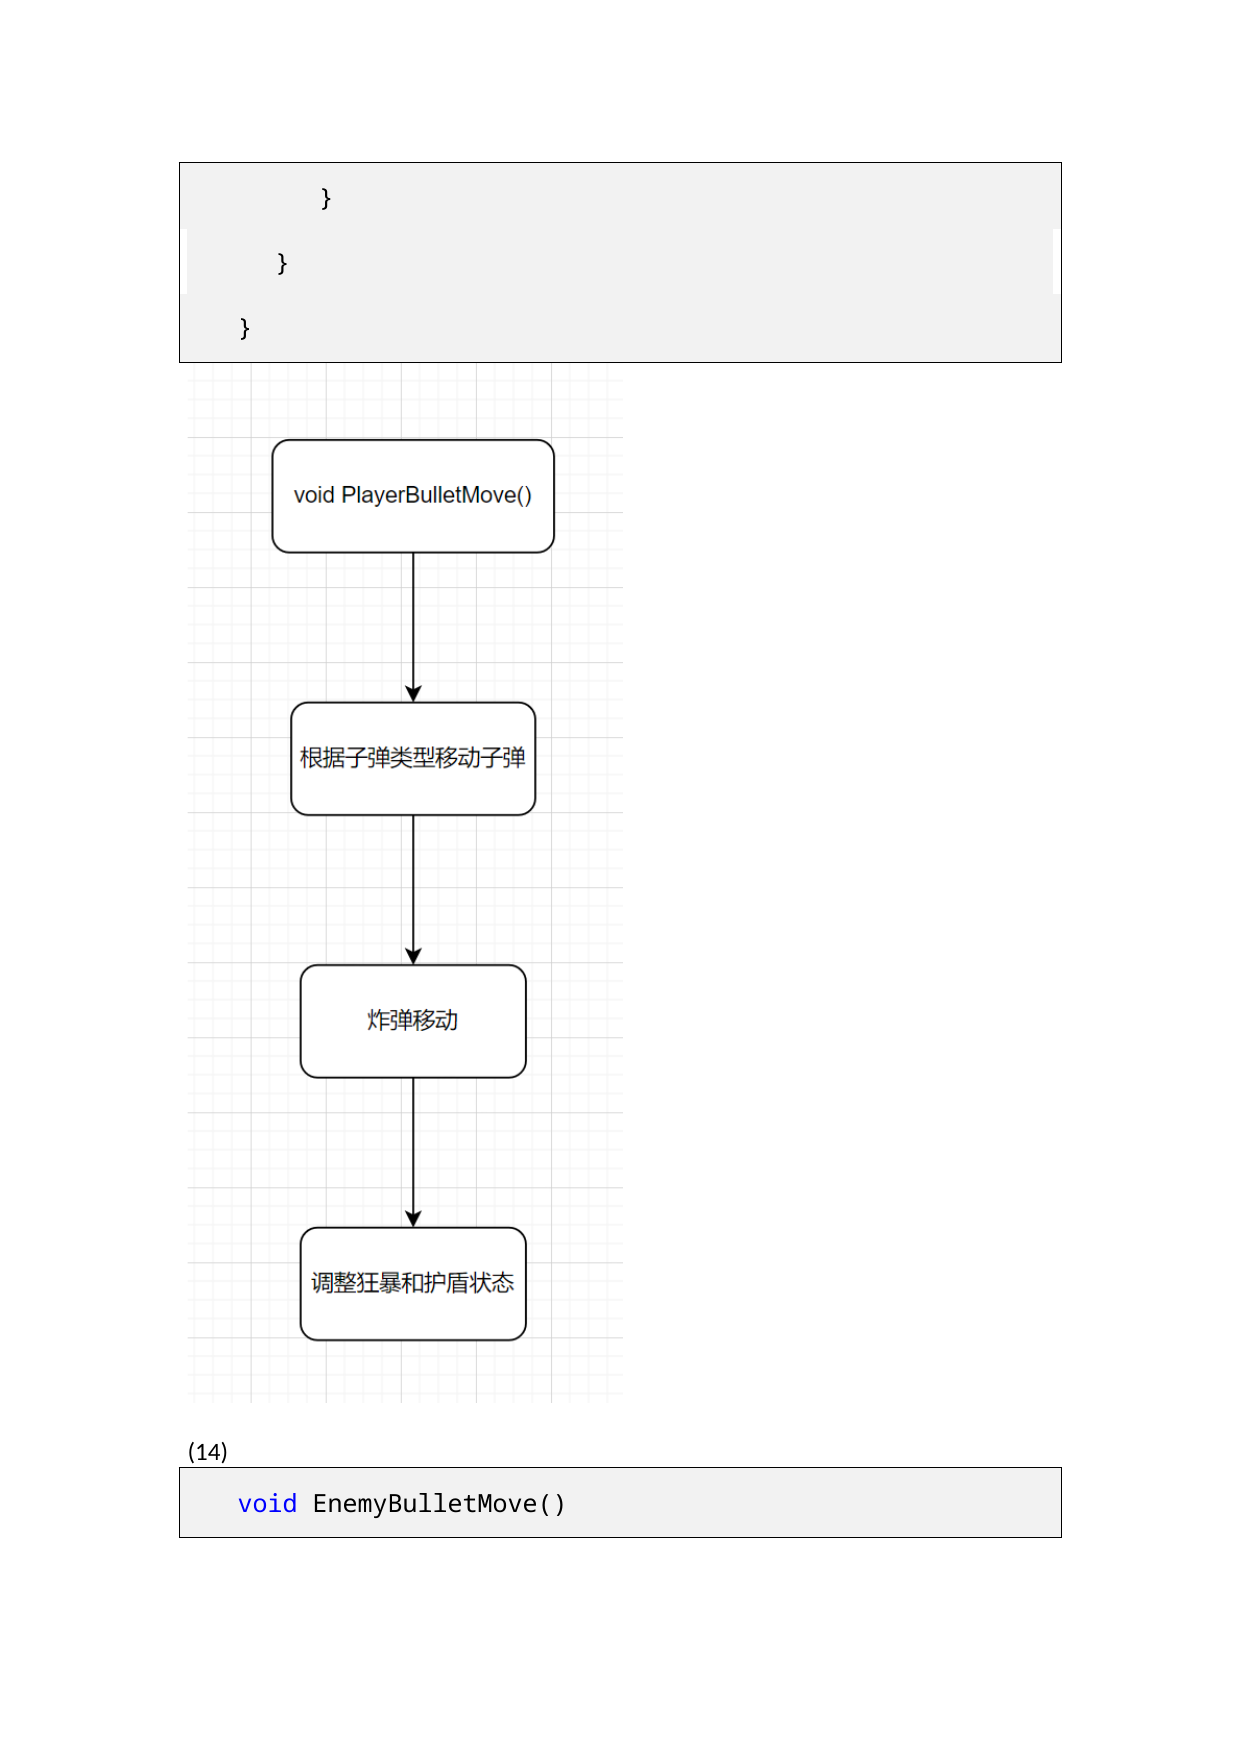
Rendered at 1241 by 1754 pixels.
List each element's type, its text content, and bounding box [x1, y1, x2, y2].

text (14) [187, 1435, 1053, 1467]
text } [180, 292, 1061, 362]
text } [180, 163, 1061, 229]
text } [187, 229, 1053, 292]
picture [187, 363, 623, 1403]
text void EnemyBulletMove() [180, 1468, 1061, 1537]
